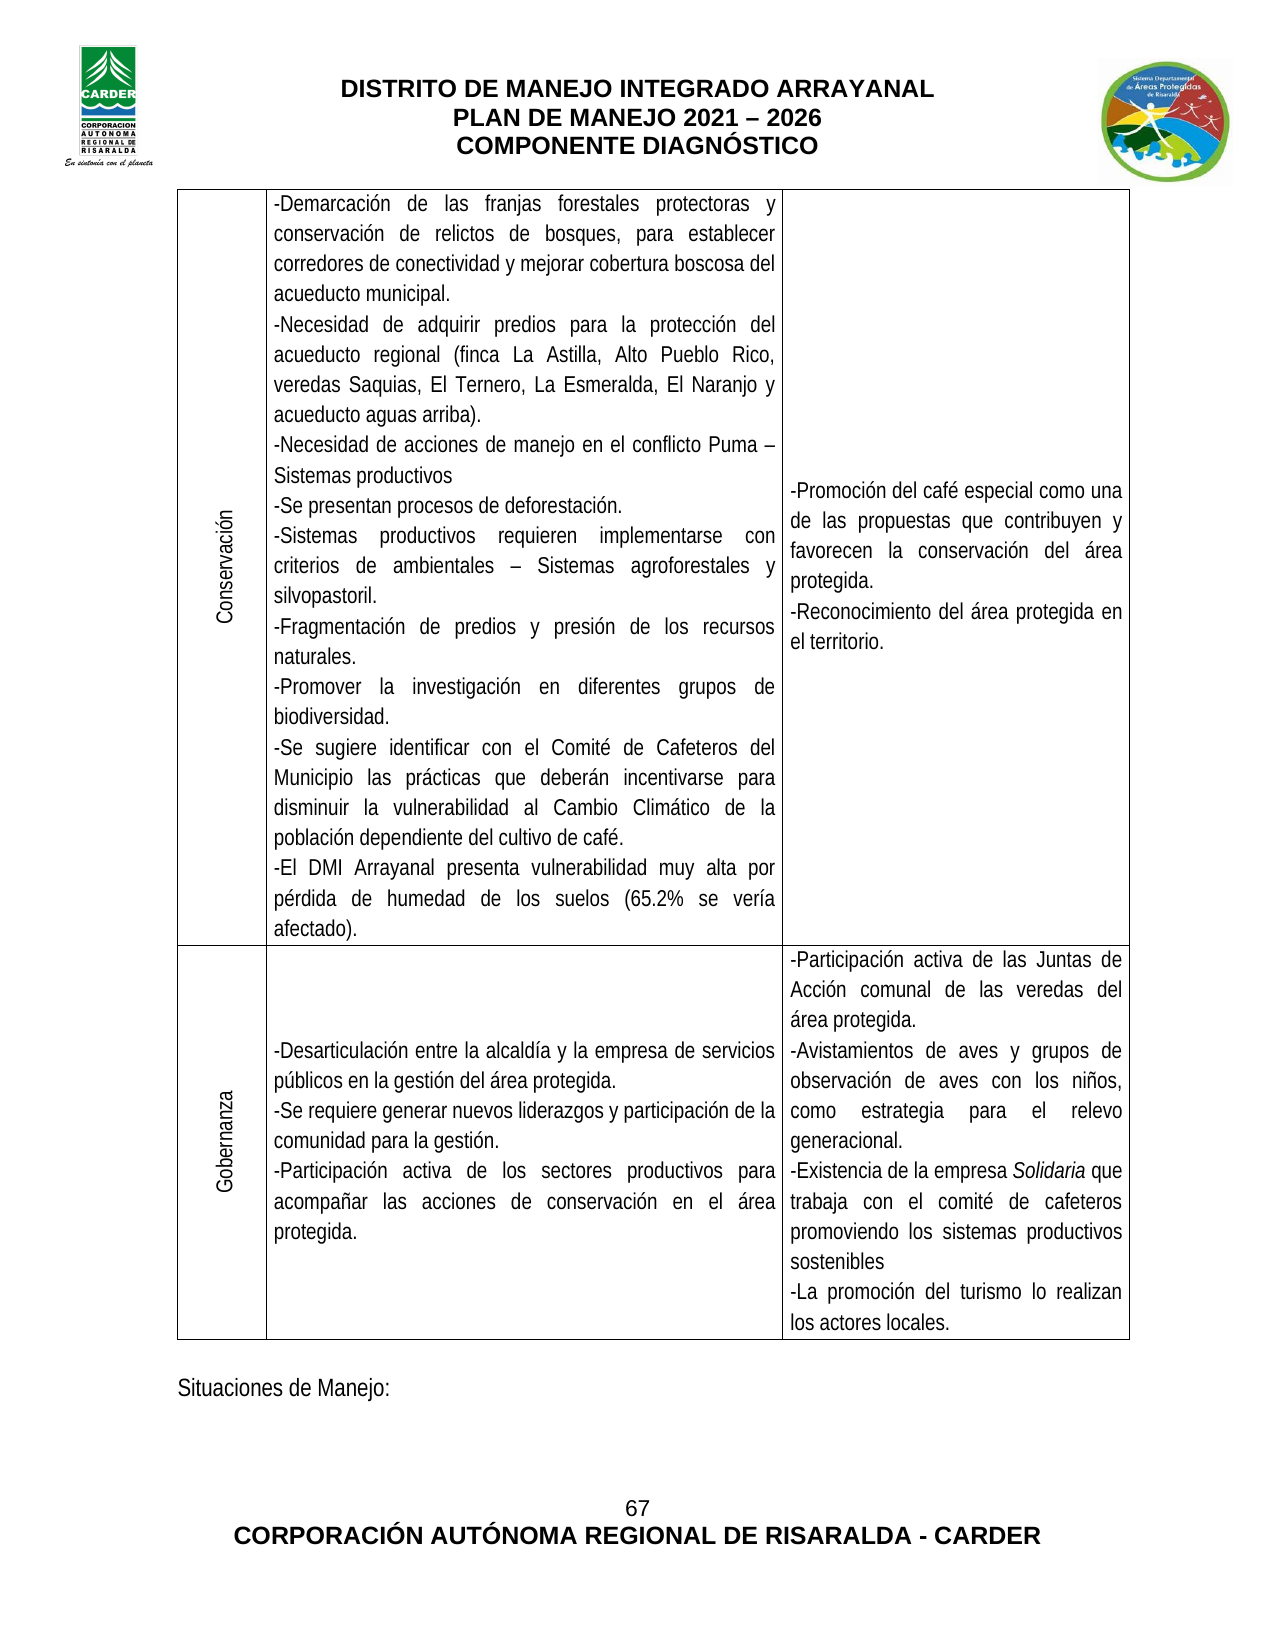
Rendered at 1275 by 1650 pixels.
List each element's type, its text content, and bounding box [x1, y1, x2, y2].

table_cell -Desarticulación entre la alcaldía y la empresa de servicios públicos en la gestión del área protegida. -Se requiere generar nuevos liderazgos y participación de la comunidad para la gestión. -Participación activa de los sectores productivos para acompañar las acciones de conservación en el área protegida. [267, 946, 782, 1339]
table_cell Gobernanza [178, 946, 266, 1339]
table_cell -Promoción del café especial como una de las propuestas que contribuyen y favorecen la conservación del área protegida. -Reconocimiento del área protegida en el territorio. [783, 190, 1129, 945]
picture [59, 38, 159, 177]
picture [1097, 58, 1234, 187]
table_cell -Demarcación de las franjas forestales protectoras y conservación de relictos de bosques, para establecer corredores de conectividad y mejorar cobertura boscosa del acueducto municipal. -Necesidad de adquirir predios para la protección del acueducto regional (finca La Astilla, Alto Pueblo Rico, veredas Saquias, El Ternero, La Esmeralda, El Naranjo y acueducto aguas arriba). -Necesidad de acciones de manejo en el conflicto Puma – Sistemas productivos -Se presentan procesos de deforestación. -Sistemas productivos requieren implementarse con criterios de ambientales – Sistemas agroforestales y silvopastoril. -Fragmentación de predios y presión de los recursos naturales. -Promover la investigación en diferentes grupos de biodiversidad. -Se sugiere identificar con el Comité de Cafeteros del Municipio las prácticas que deberán incentivarse para disminuir la vulnerabilidad al Cambio Climático de la población dependiente del cultivo de café. -El DMI Arrayanal presenta vulnerabilidad muy alta por pérdida de humedad de los suelos (65.2% se vería afectado). [267, 190, 782, 945]
text Situaciones de Manejo: [177, 1373, 1098, 1401]
table_cell Conservación [178, 190, 266, 945]
table_cell -Participación activa de las Juntas de Acción comunal de las veredas del área protegida. -Avistamientos de aves y grupos de observación de aves con los niños, como estrategia para el relevo generacional. -Existencia de la empresa Solidaria que trabaja con el comité de cafeteros promoviendo los sistemas productivos sostenibles -La promoción del turismo lo realizan los actores locales. [783, 946, 1129, 1339]
